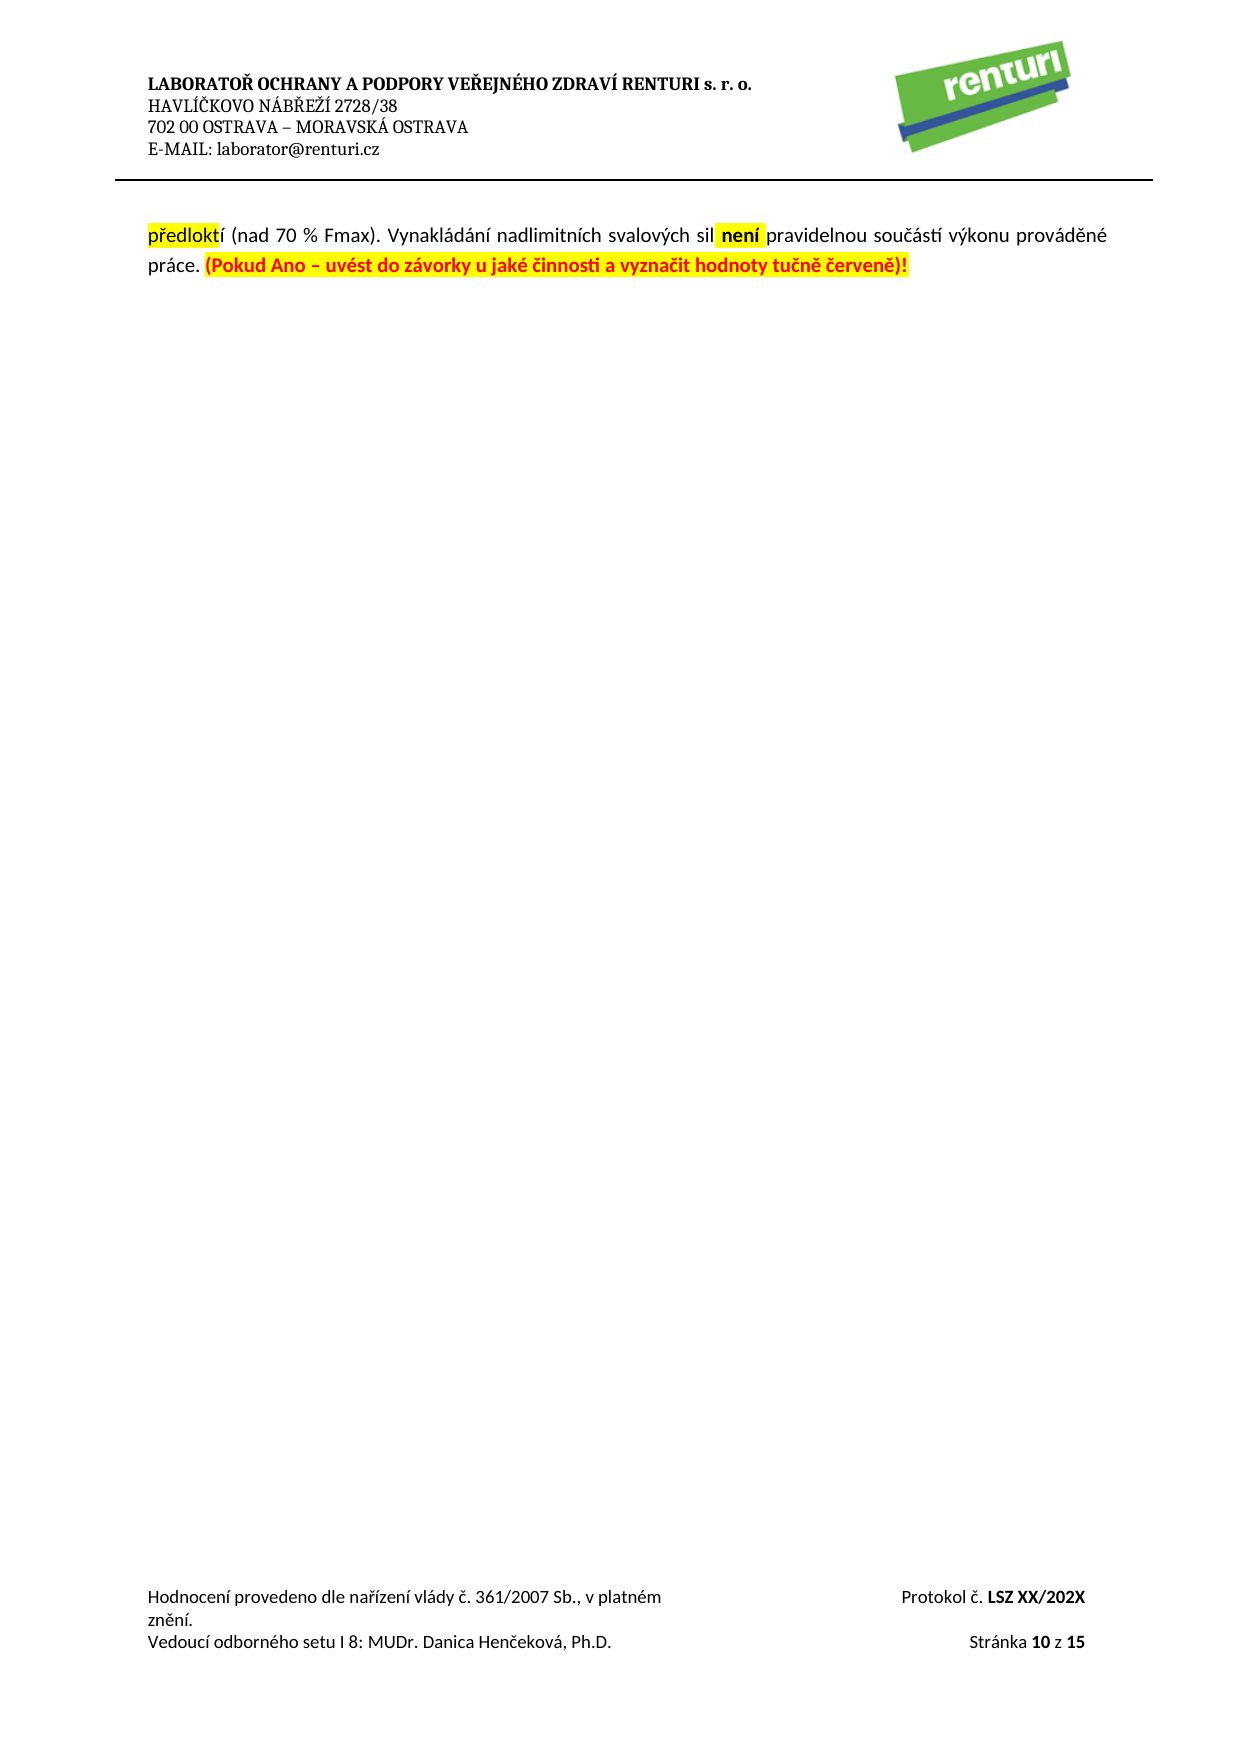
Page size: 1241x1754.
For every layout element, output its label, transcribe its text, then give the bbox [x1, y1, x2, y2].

picture [861, 31, 1119, 157]
